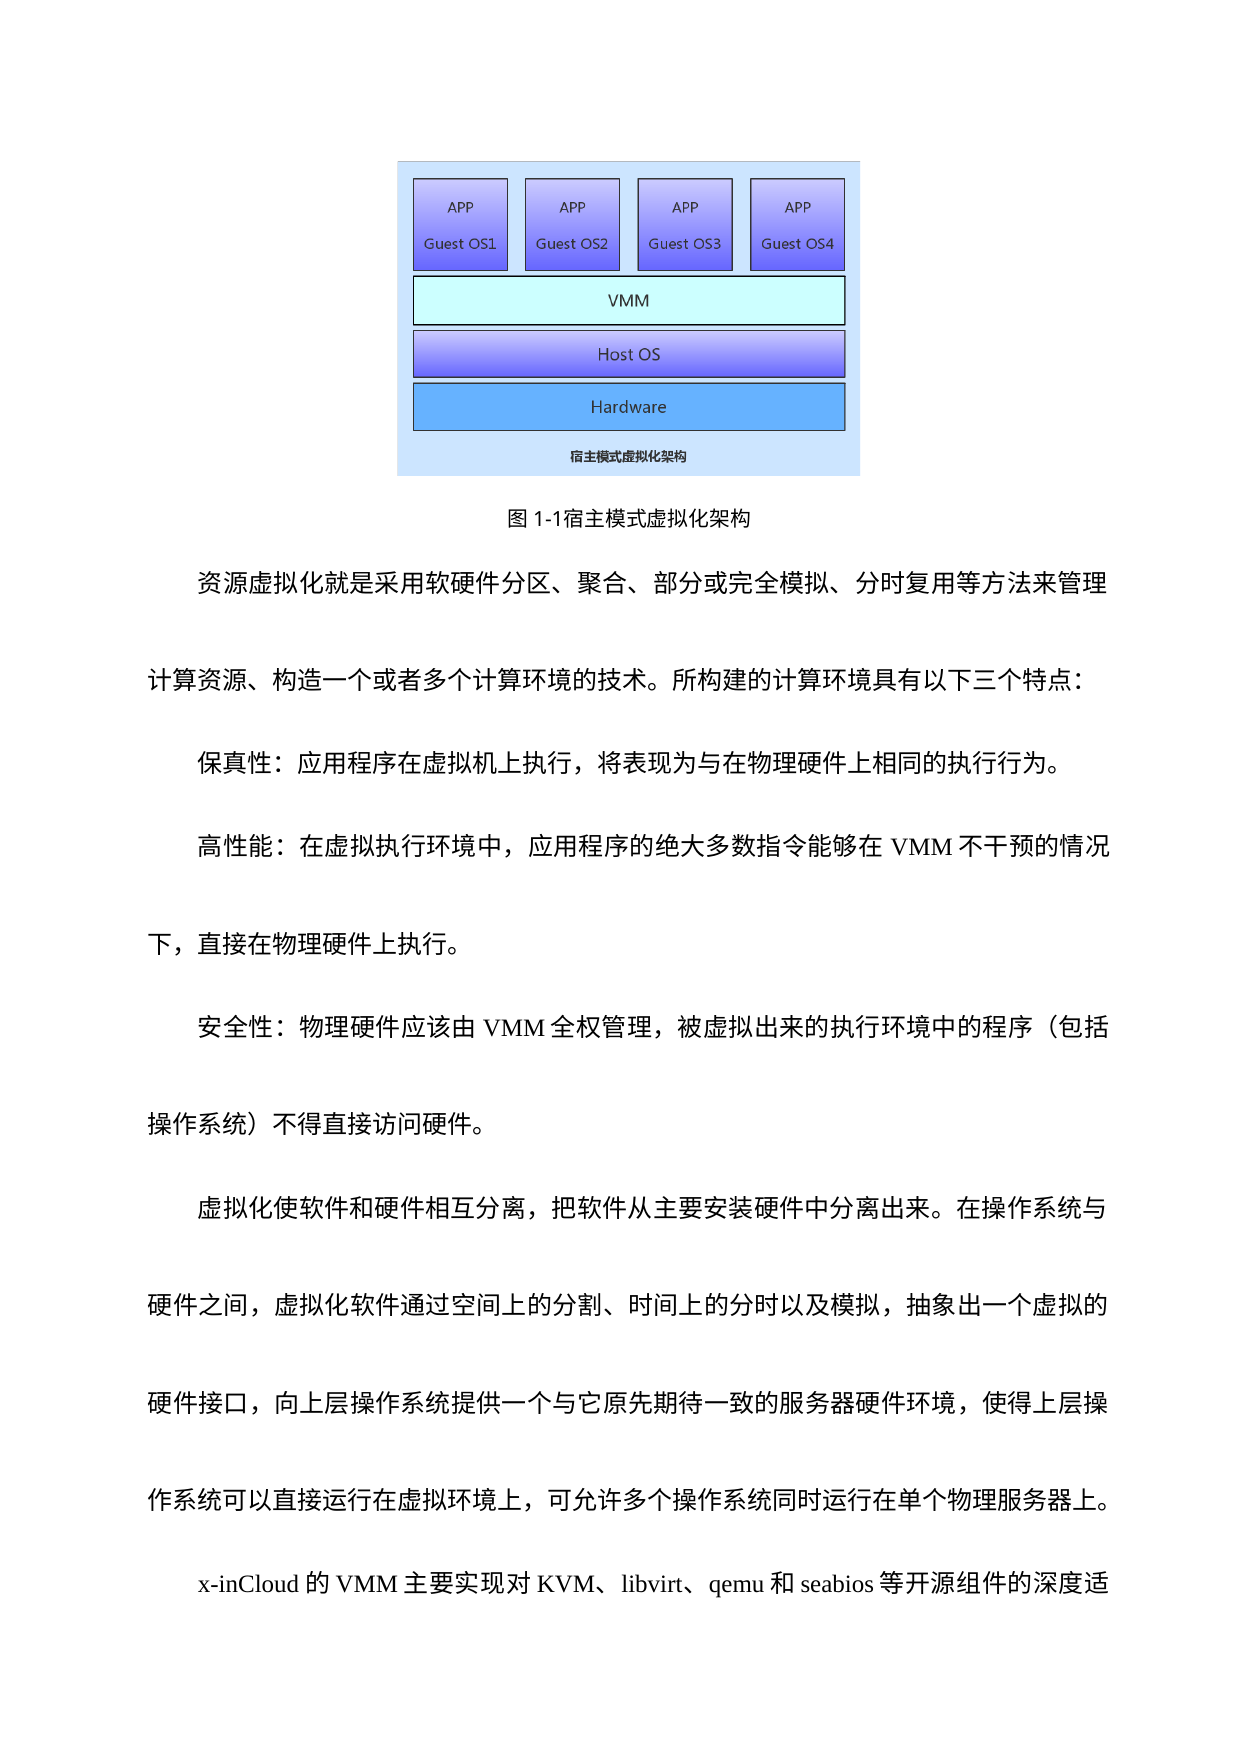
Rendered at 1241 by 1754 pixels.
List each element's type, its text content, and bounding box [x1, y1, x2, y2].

text 保真性：应用程序在虚拟机上执行，将表现为与在物理硬件上相同的执行行为。 [148, 729, 1110, 794]
text 高性能：在虚拟执行环境中，应用程序的绝大多数指令能够在VMM不干预的情况下，直接在物理硬件上执行。 [148, 812, 1110, 975]
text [148, 1549, 1110, 1614]
text 图 1-1宿主模式虚拟化架构 [148, 501, 1110, 533]
picture [397, 161, 861, 476]
text 资源虚拟化就是采用软硬件分区、聚合、部分或完全模拟、分时复用等方法来管理计算资源、构造一个或者多个计算环境的技术。所构建的计算环境具有以下三个特点： [148, 549, 1110, 711]
text 安全性：物理硬件应该由VMM全权管理，被虚拟出来的执行环境中的程序（包括操作系统）不得直接访问硬件。 [148, 993, 1110, 1156]
text 虚拟化使软件和硬件相互分离，把软件从主要安装硬件中分离出来。在操作系统与硬件之间，虚拟化软件通过空间上的分割、时间上的分时以及模拟，抽象出一个虚拟的硬件接口，向上层操作系统提供一个与它原先期待一致的服务器硬件环境，使得上层操作系统可以直接运行在虚拟环境上，可允许多个操作系统同时运行在单个物理服务器上。 [148, 1174, 1110, 1531]
